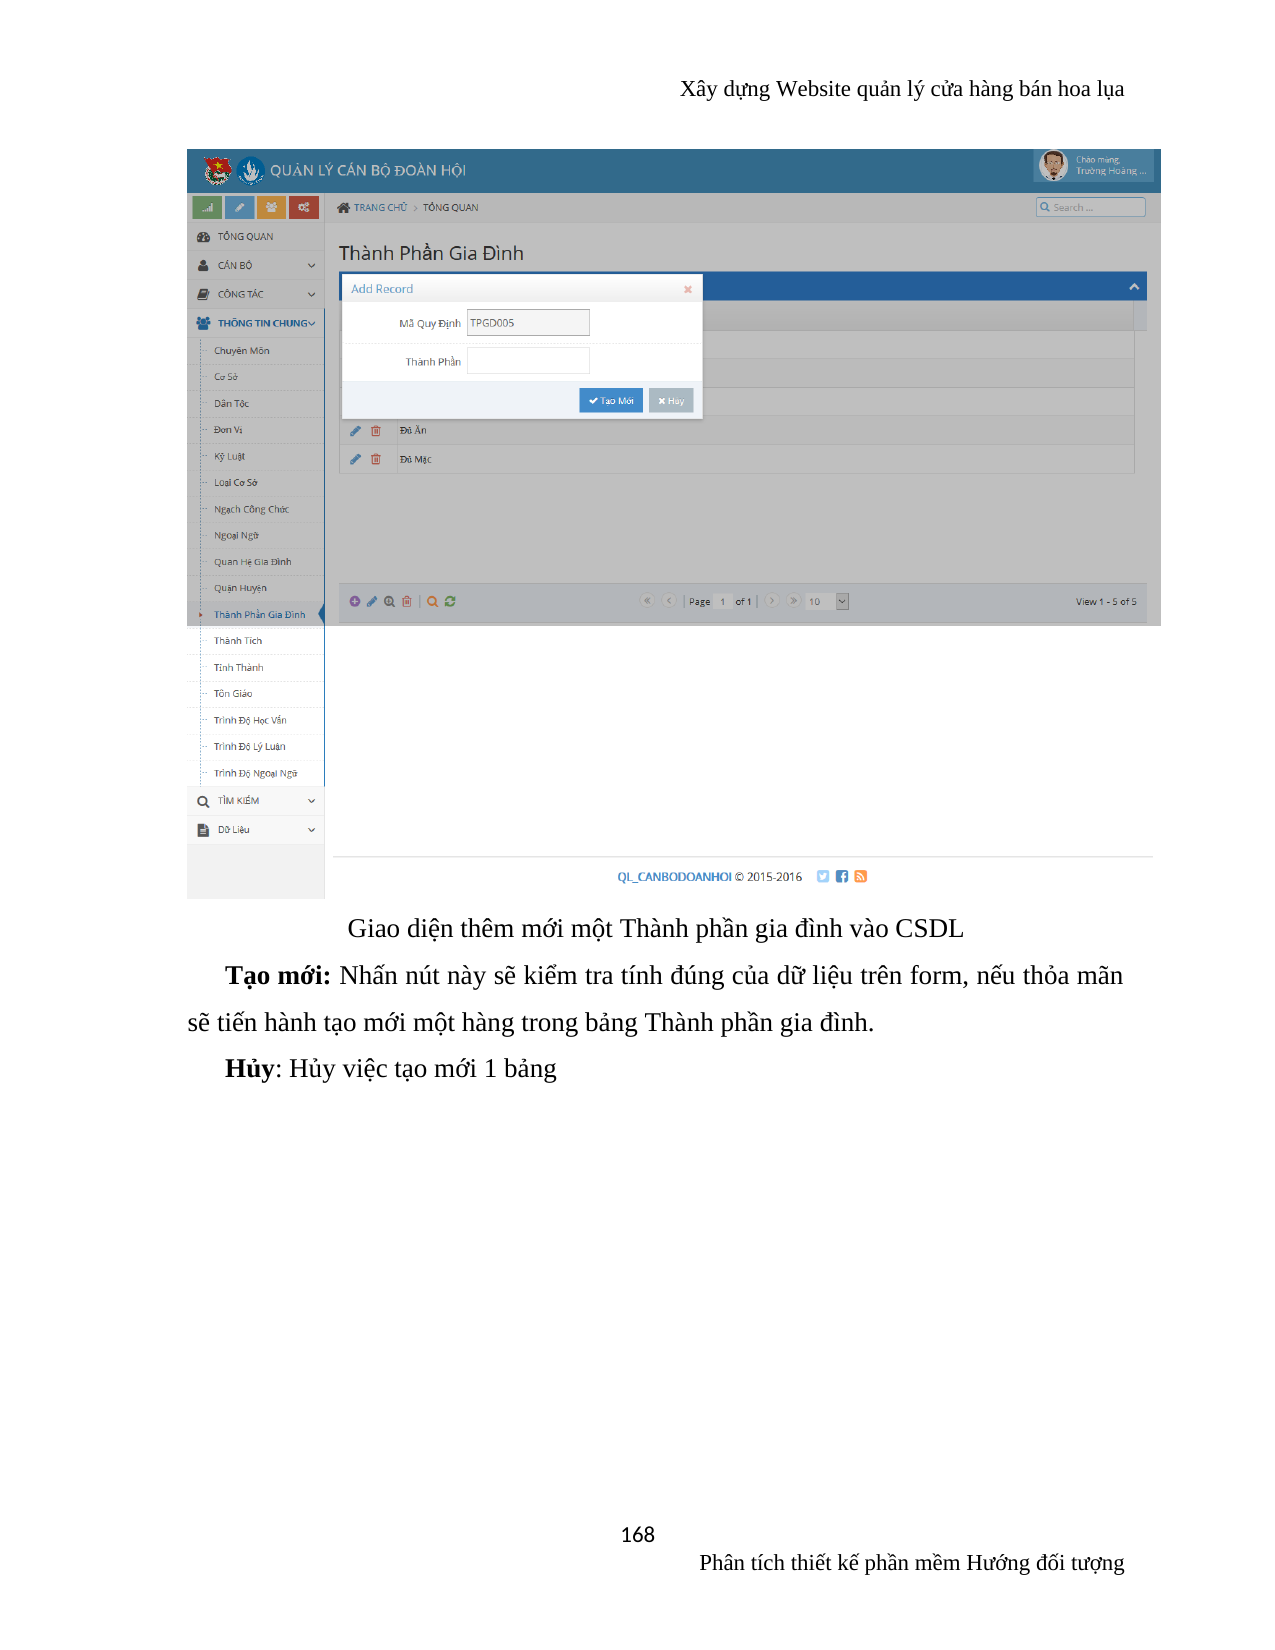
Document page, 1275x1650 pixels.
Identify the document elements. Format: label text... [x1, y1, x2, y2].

list Tạo mới: Nhấn nút này sẽ kiểm tra tính đúng của dữ liệu trên form, nếu thỏa mãn sẽ tiến hành tạo mới một hàng trong bảng Thành phần gia đình. [187, 959, 1125, 1037]
list Giao diện thêm mới một Thành phần gia đình vào CSDL [187, 912, 1125, 944]
list Hủy: Hủy việc tạo mới 1 bảng [187, 1052, 1125, 1084]
picture [187, 149, 1161, 899]
